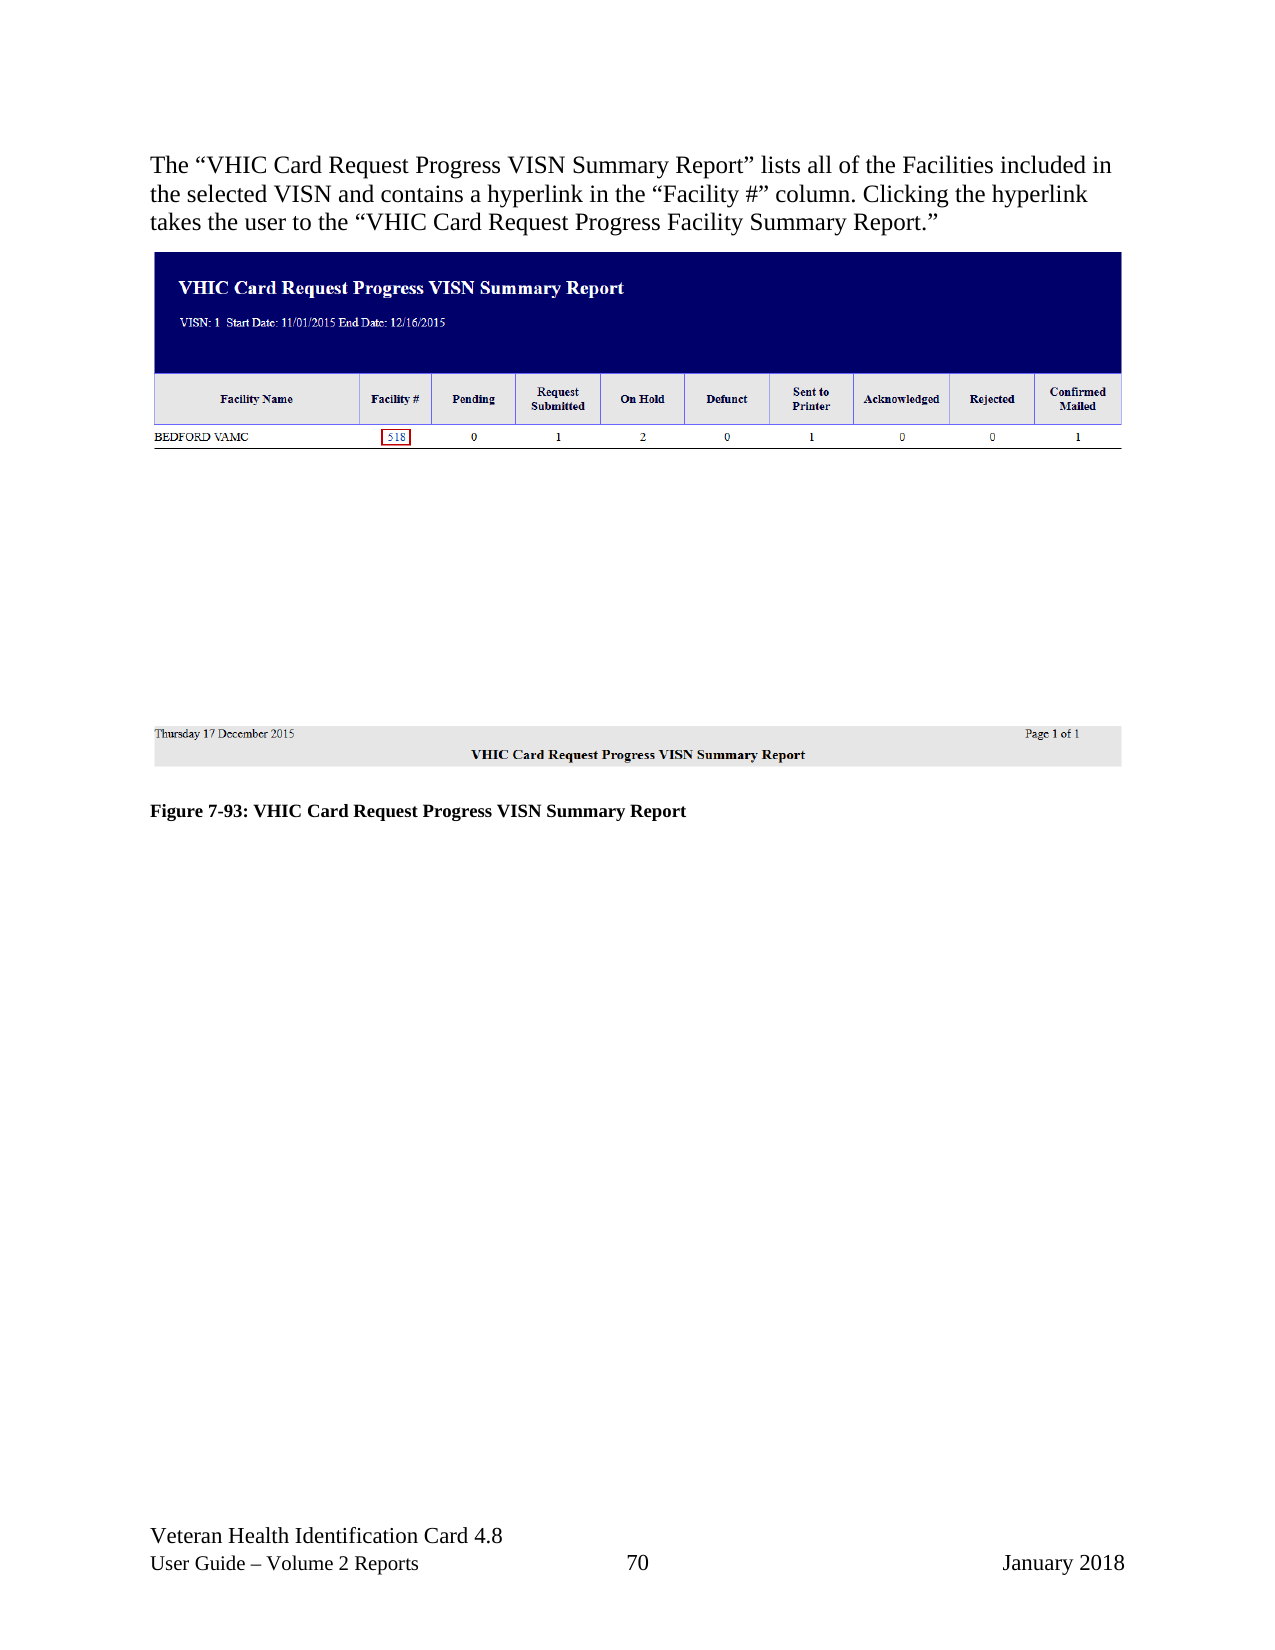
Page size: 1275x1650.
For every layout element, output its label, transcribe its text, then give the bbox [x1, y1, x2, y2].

picture [150, 248, 1125, 775]
text The “VHIC Card Request Progress VISN Summary Report” lists all of the Facilities included in the selected VISN and contains a hyperlink in the “Facility #” column. Clicking the hyperlink takes the user to the “VHIC Card Request Progress Facility Summary Report.” [150, 150, 1125, 236]
